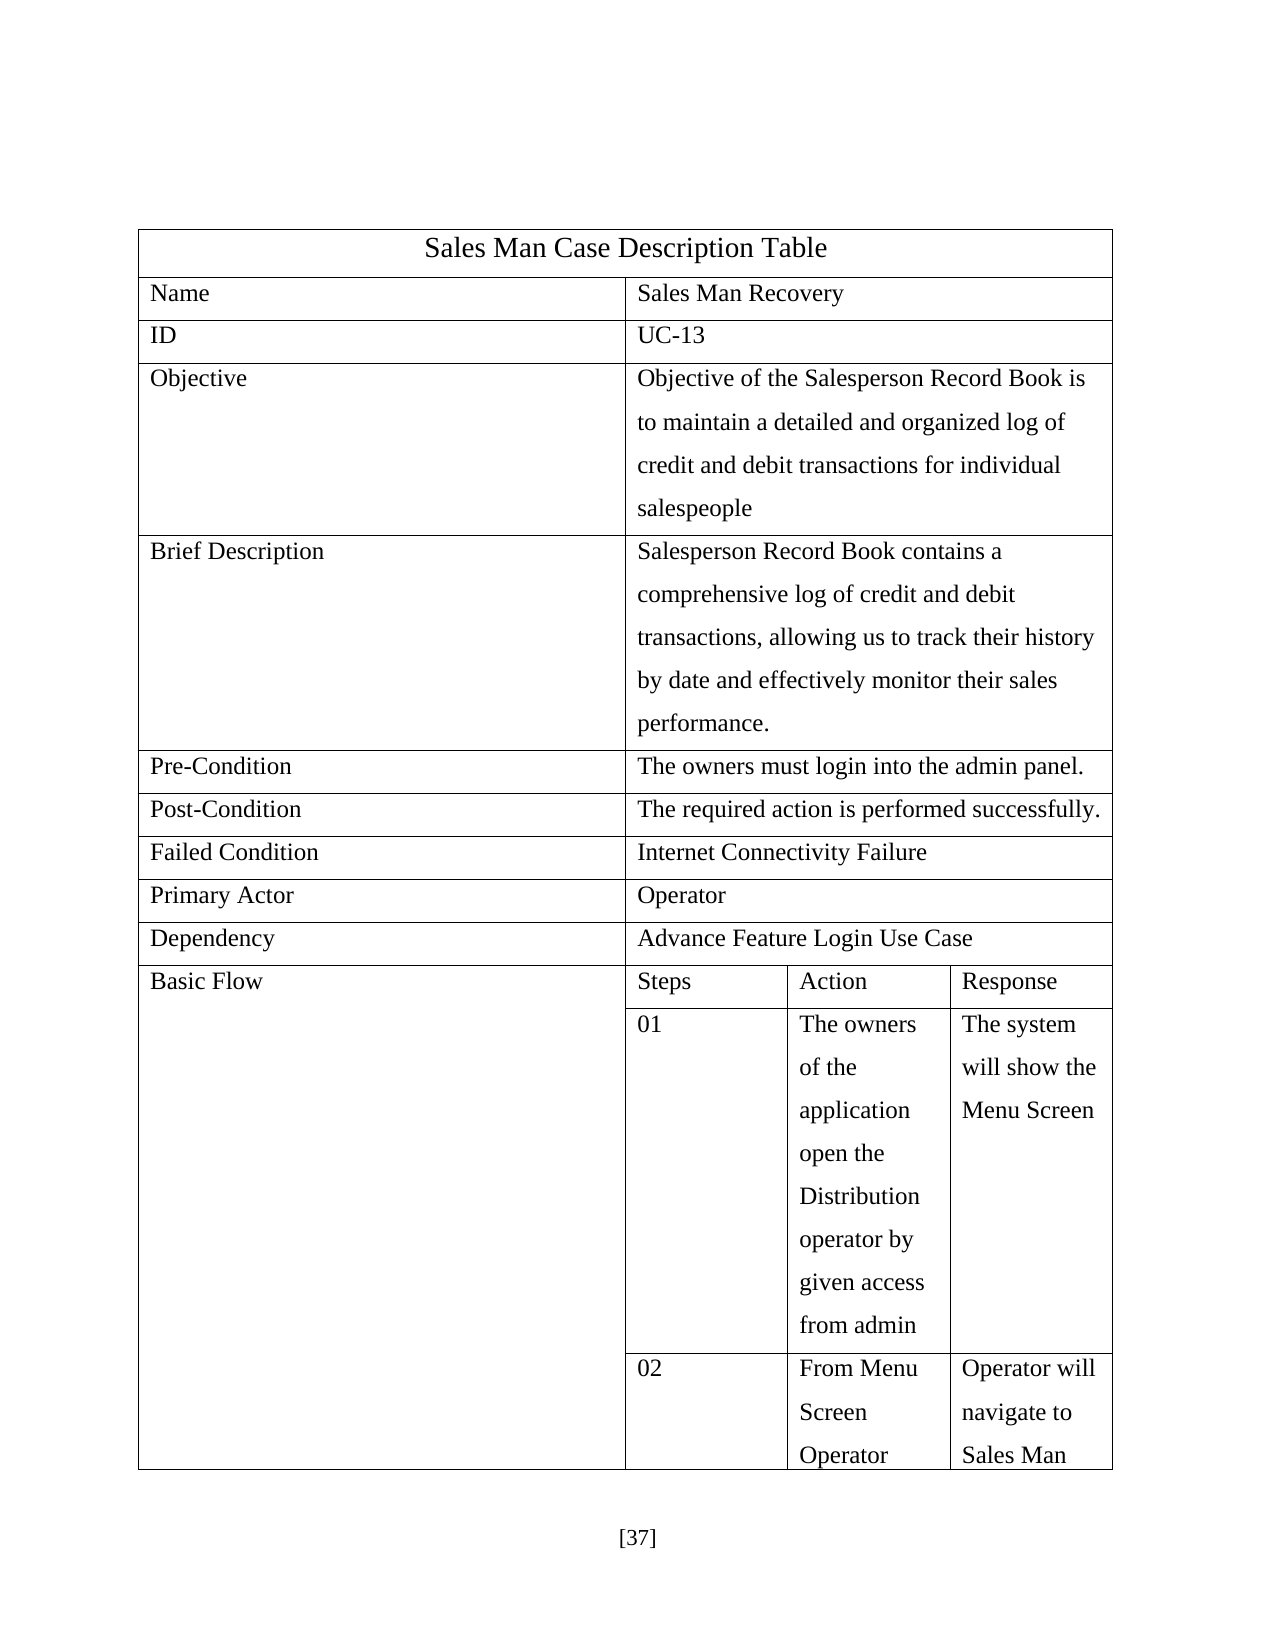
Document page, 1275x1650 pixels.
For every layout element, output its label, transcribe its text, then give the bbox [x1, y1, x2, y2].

table_cell 01 [626, 1009, 787, 1352]
table_header Sales Man Case Description Table [139, 230, 1112, 277]
table_cell Objective of the Salesperson Record Book is to maintain a detailed and organized log of credit and debit transactions for individual salespeople [626, 364, 1112, 535]
table_cell Sales Man Recovery [626, 278, 1112, 319]
table_cell Internet Connectivity Failure [626, 837, 1112, 879]
table_cell Pre-Condition [139, 751, 625, 793]
table_cell Operator [626, 880, 1112, 922]
table_cell Basic Flow [139, 966, 625, 1468]
table_cell Action [788, 966, 950, 1008]
table_cell Advance Feature Login Use Case [626, 923, 1112, 965]
table_cell The owners of the application open the Distribution operator by given access from admin [788, 1009, 950, 1352]
table_cell Response [951, 966, 1112, 1008]
table_cell The required action is performed successfully. [626, 794, 1112, 836]
table_cell Failed Condition [139, 837, 625, 879]
table_cell UC-13 [626, 321, 1112, 362]
table_cell The owners must login into the admin panel. [626, 751, 1112, 793]
table_cell 02 [626, 1354, 787, 1468]
table_cell Primary Actor [139, 880, 625, 922]
table_cell The system will show the Menu Screen [951, 1009, 1112, 1352]
table_cell ID [139, 321, 625, 362]
table_cell Steps [626, 966, 787, 1008]
table_cell Brief Description [139, 536, 625, 750]
table_cell Name [139, 278, 625, 319]
table_cell Dependency [139, 923, 625, 965]
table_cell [788, 1354, 950, 1468]
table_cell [951, 1354, 1112, 1468]
table_cell Salesperson Record Book contains a comprehensive log of credit and debit transactions, allowing us to track their history by date and effectively monitor their sales performance. [626, 536, 1112, 750]
table_cell Post-Condition [139, 794, 625, 836]
table_cell Objective [139, 364, 625, 535]
